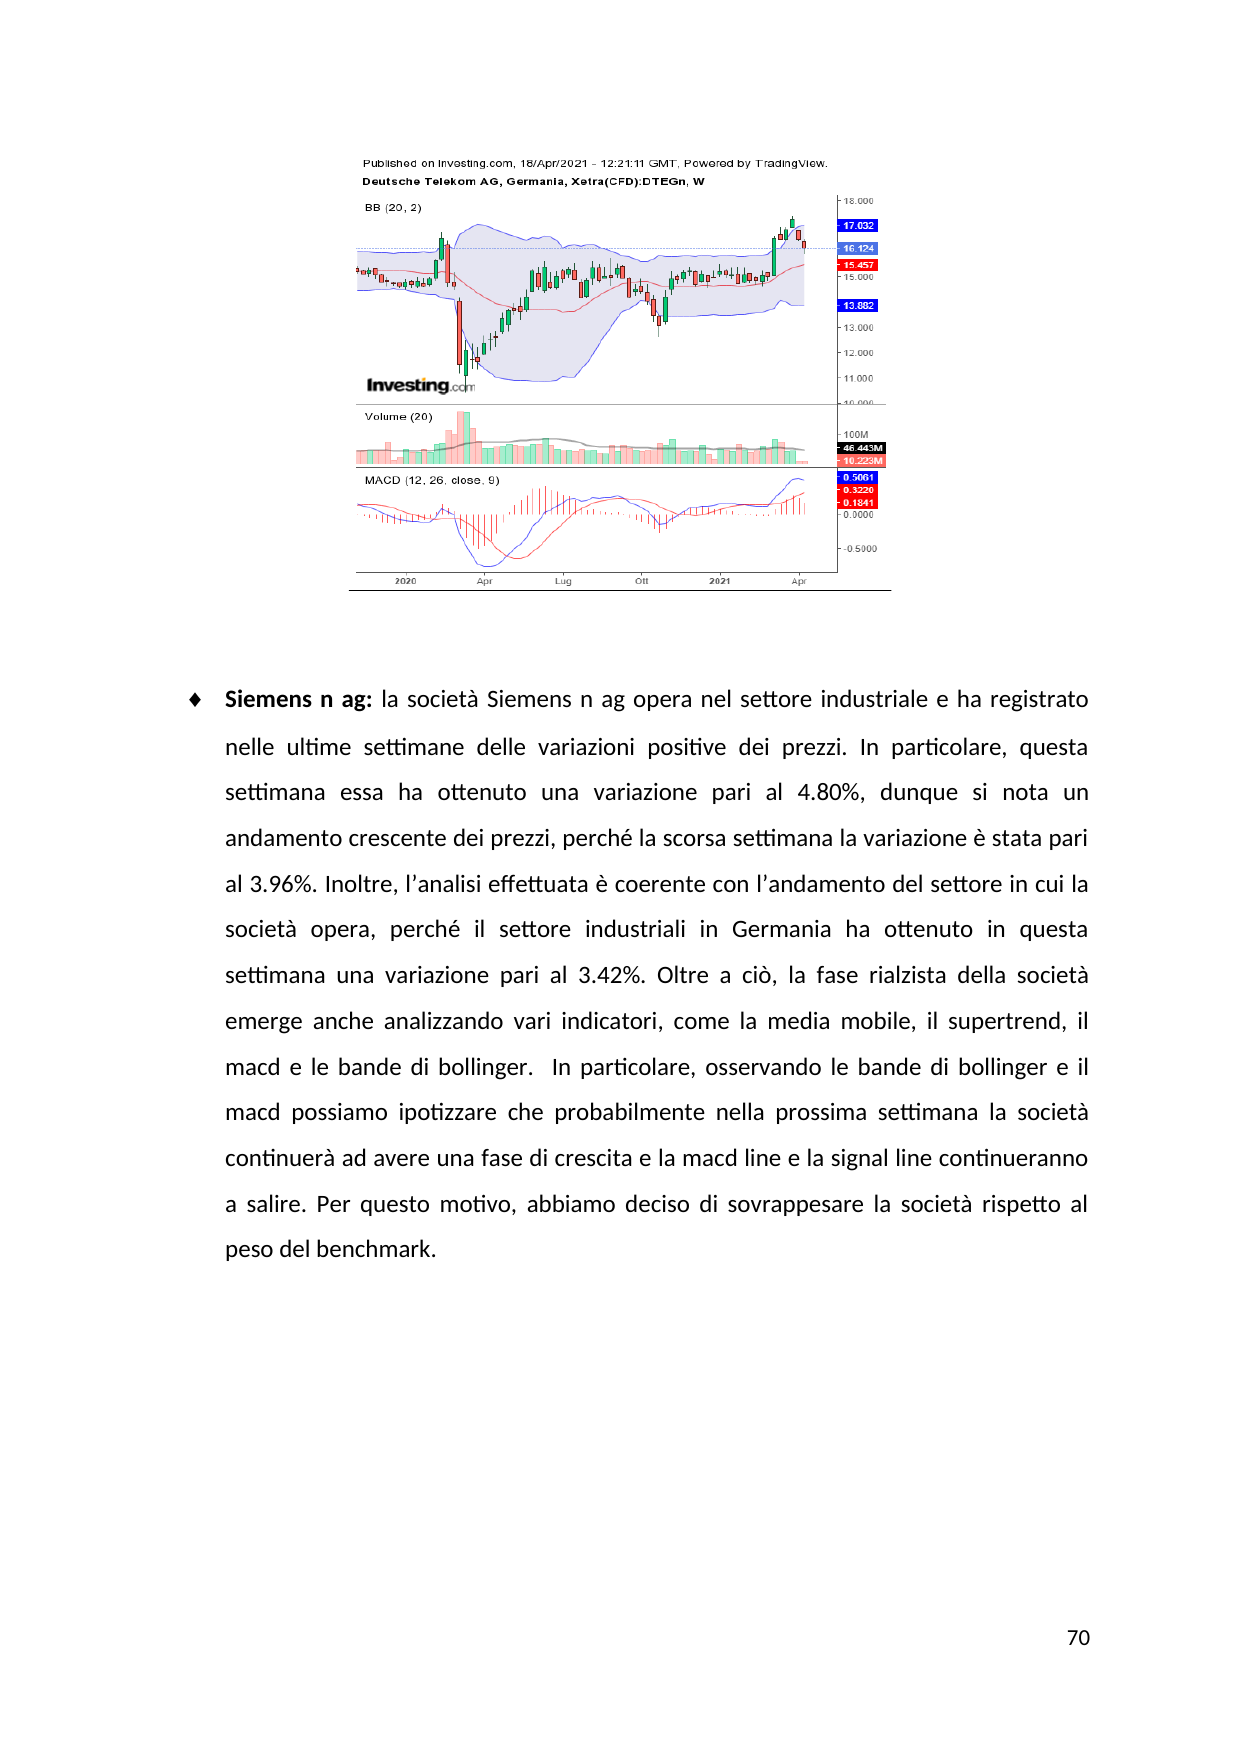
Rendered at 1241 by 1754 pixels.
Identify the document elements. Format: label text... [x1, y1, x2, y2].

picture [348, 150, 892, 591]
list Siemens n ag: la società Siemens n ag opera nel settore industriale e ha registrato nelle ultime settimane delle variazioni positive dei prezzi. In particolare, questa settimana essa ha ottenuto una variazione pari al 4.80%, dunque si nota un andamento crescente dei prezzi, perché la scorsa settimana la variazione è stata pari al 3.96%. Inoltre, l’analisi effettuata è coerente con l’andamento del settore in cui la società opera, perché il settore industriali in Germania ha ottenuto in questa settimana una variazione pari al 3.42%. Oltre a ciò, la fase rialzista della società emerge anche analizzando vari indicatori, come la media mobile, il supertrend, il macd e le bande di bollinger. In particolare, osservando le bande di bollinger e il macd possiamo ipotizzare che probabilmente nella prossima settimana la società continuerà ad avere una fase di crescita e la macd line e la signal line continueranno a salire. Per questo motivo, abbiamo deciso di sovrappesare la società rispetto al peso del benchmark. [187, 684, 1090, 1264]
